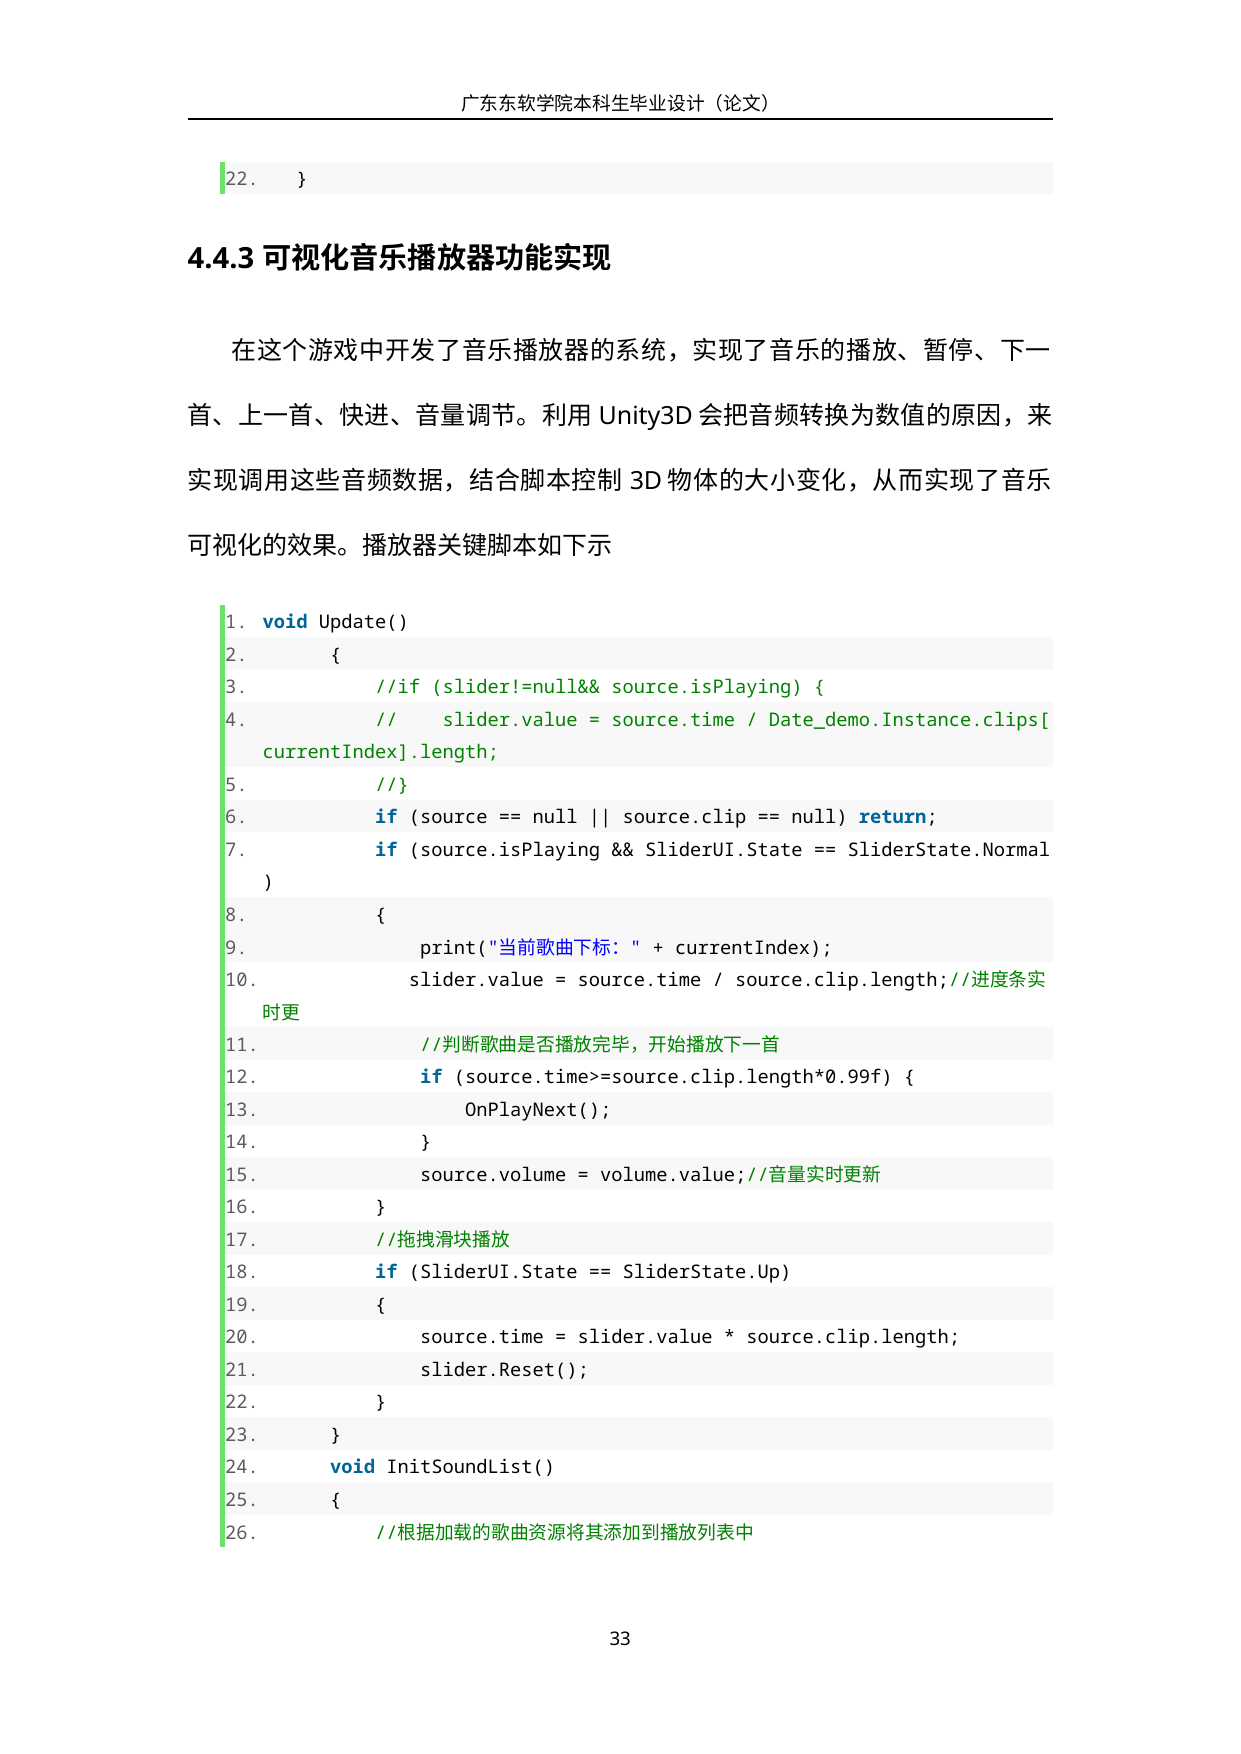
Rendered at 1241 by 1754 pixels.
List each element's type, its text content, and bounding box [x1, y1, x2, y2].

list } [225, 1125, 1053, 1157]
list } [225, 1417, 1053, 1450]
list if (source == null || source.clip == null) return; [225, 800, 1053, 832]
list if (source.time>=source.clip.length*0.99f) { [225, 1060, 1053, 1092]
list slider.Reset(); [225, 1352, 1053, 1385]
list print("当前歌曲下标：" + currentIndex); [225, 930, 1053, 962]
list } [225, 1190, 1053, 1222]
list //} [225, 767, 1053, 800]
list { [225, 897, 1053, 930]
list { [225, 1482, 1053, 1515]
list //根据加载的歌曲资源将其添加到播放列表中 [225, 1515, 1053, 1547]
list { [225, 637, 1053, 670]
list //if (slider!=null&& source.isPlaying) { [225, 670, 1053, 702]
list source.volume = volume.value;//音量实时更新 [225, 1157, 1053, 1190]
list source.time = slider.value * source.clip.length; [225, 1320, 1053, 1352]
text 在这个游戏中开发了音乐播放器的系统，实现了音乐的播放、暂停、下一首、上一首、快进、音量调节。利用Unity3D会把音频转换为数值的原因，来实现调用这些音频数据，结合脚本控制3D物体的大小变化，从而实现了音乐可视化的效果。播放器关键脚本如下示 [187, 316, 1053, 576]
subtitle 4.4.3 可视化音乐播放器功能实现 [187, 224, 1053, 289]
list } [225, 1385, 1053, 1417]
list //拖拽滑块播放 [225, 1222, 1053, 1255]
list } [225, 162, 1053, 194]
list OnPlayNext(); [225, 1092, 1053, 1125]
list if (SliderUI.State == SliderState.Up) [225, 1255, 1053, 1287]
list if (source.isPlaying && SliderUI.State == SliderState.Normal) [225, 832, 1053, 897]
list void InitSoundList() [225, 1450, 1053, 1482]
list //判断歌曲是否播放完毕，开始播放下一首 [225, 1027, 1053, 1060]
list void Update() [225, 605, 1053, 637]
list // slider.value = source.time / Date_demo.Instance.clips[currentIndex].length; [225, 702, 1053, 767]
list { [225, 1287, 1053, 1320]
list slider.value = source.time / source.clip.length;//进度条实时更 [225, 962, 1053, 1027]
